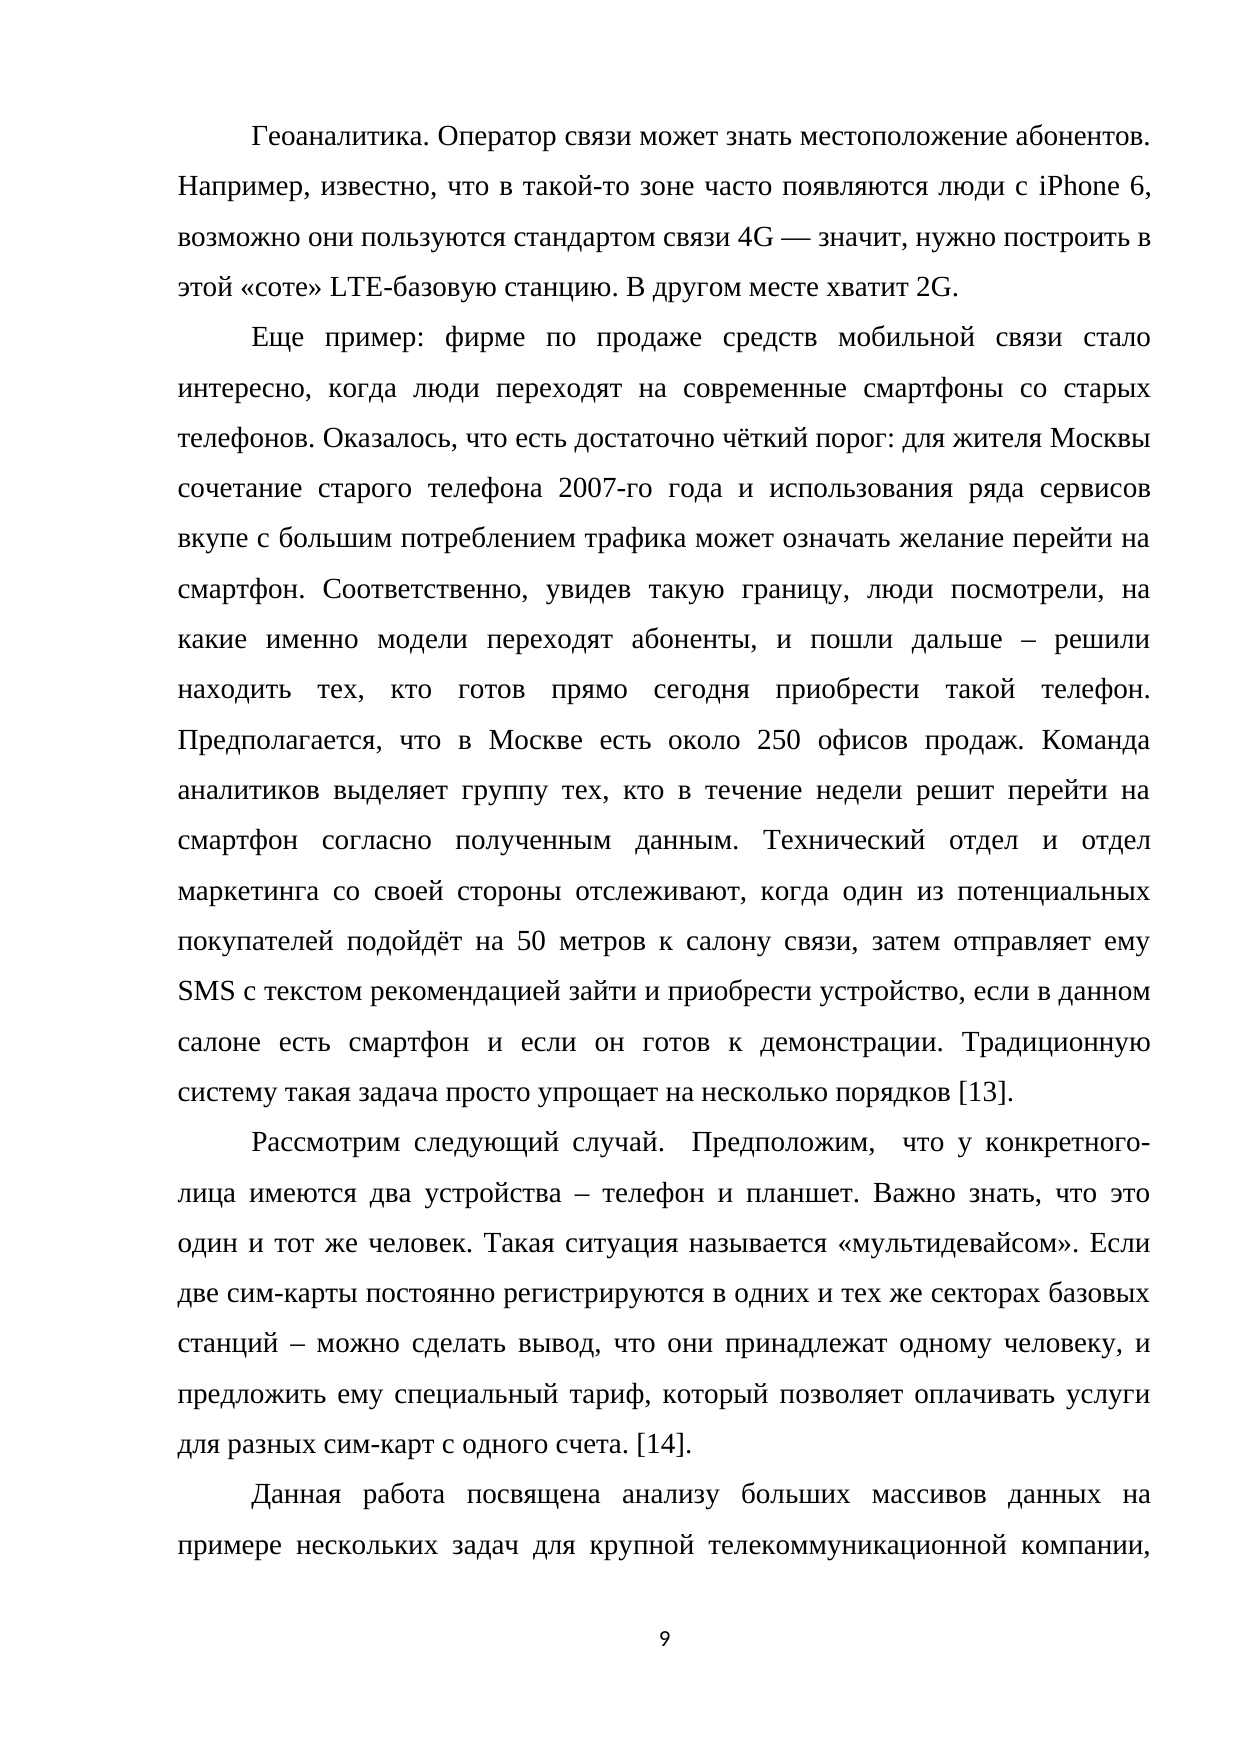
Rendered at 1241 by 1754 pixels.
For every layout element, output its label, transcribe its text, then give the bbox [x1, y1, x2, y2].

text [177, 1477, 1152, 1560]
text Рассмотрим следующий случай. Предположим, что у конкретного-лица имеются два устройства – телефон и планшет. Важно знать, что это один и тот же человек. Такая ситуация называется «мультидевайсом». Если две сим-карты постоянно регистрируются в одних и тех же секторах базовых станций – можно сделать вывод, что они принадлежат одному человеку, и предложить ему специальный тариф, который позволяет оплачивать услуги для разных сим-карт с одного счета. [14]. [177, 1124, 1152, 1460]
text Еще пример: фирме по продаже средств мобильной связи стало интересно, когда люди переходят на современные смартфоны со старых телефонов. Оказалось, что есть достаточно чёткий порог: для жителя Москвы сочетание старого телефона 2007-го года и использования ряда сервисов вкупе с большим потреблением трафика может означать желание перейти на смартфон. Соответственно, увидев такую границу, люди посмотрели, на какие именно модели переходят абоненты, и пошли дальше – решили находить тех, кто готов прямо сегодня приобрести такой телефон. Предполагается, что в Москве есть около 250 офисов продаж. Команда аналитиков выделяет группу тех, кто в течение недели решит перейти на смартфон согласно полученным данным. Технический отдел и отдел маркетинга со своей стороны отслеживают, когда один из потенциальных покупателей подойдёт на 50 метров к салону связи, затем отправляет ему SMS с текстом рекомендацией зайти и приобрести устройство, если в данном салоне есть смартфон и если он готов к демонстрации. Традиционную систему такая задача просто упрощает на несколько порядков [13]. [177, 319, 1152, 1108]
text Геоаналитика. Оператор связи может знать местоположение абонентов. Например, известно, что в такой-то зоне часто появляются люди с iPhone 6, возможно они пользуются стандартом связи 4G — значит, нужно построить в этой «соте» LTE-базовую станцию. В другом месте хватит 2G. [177, 118, 1152, 303]
